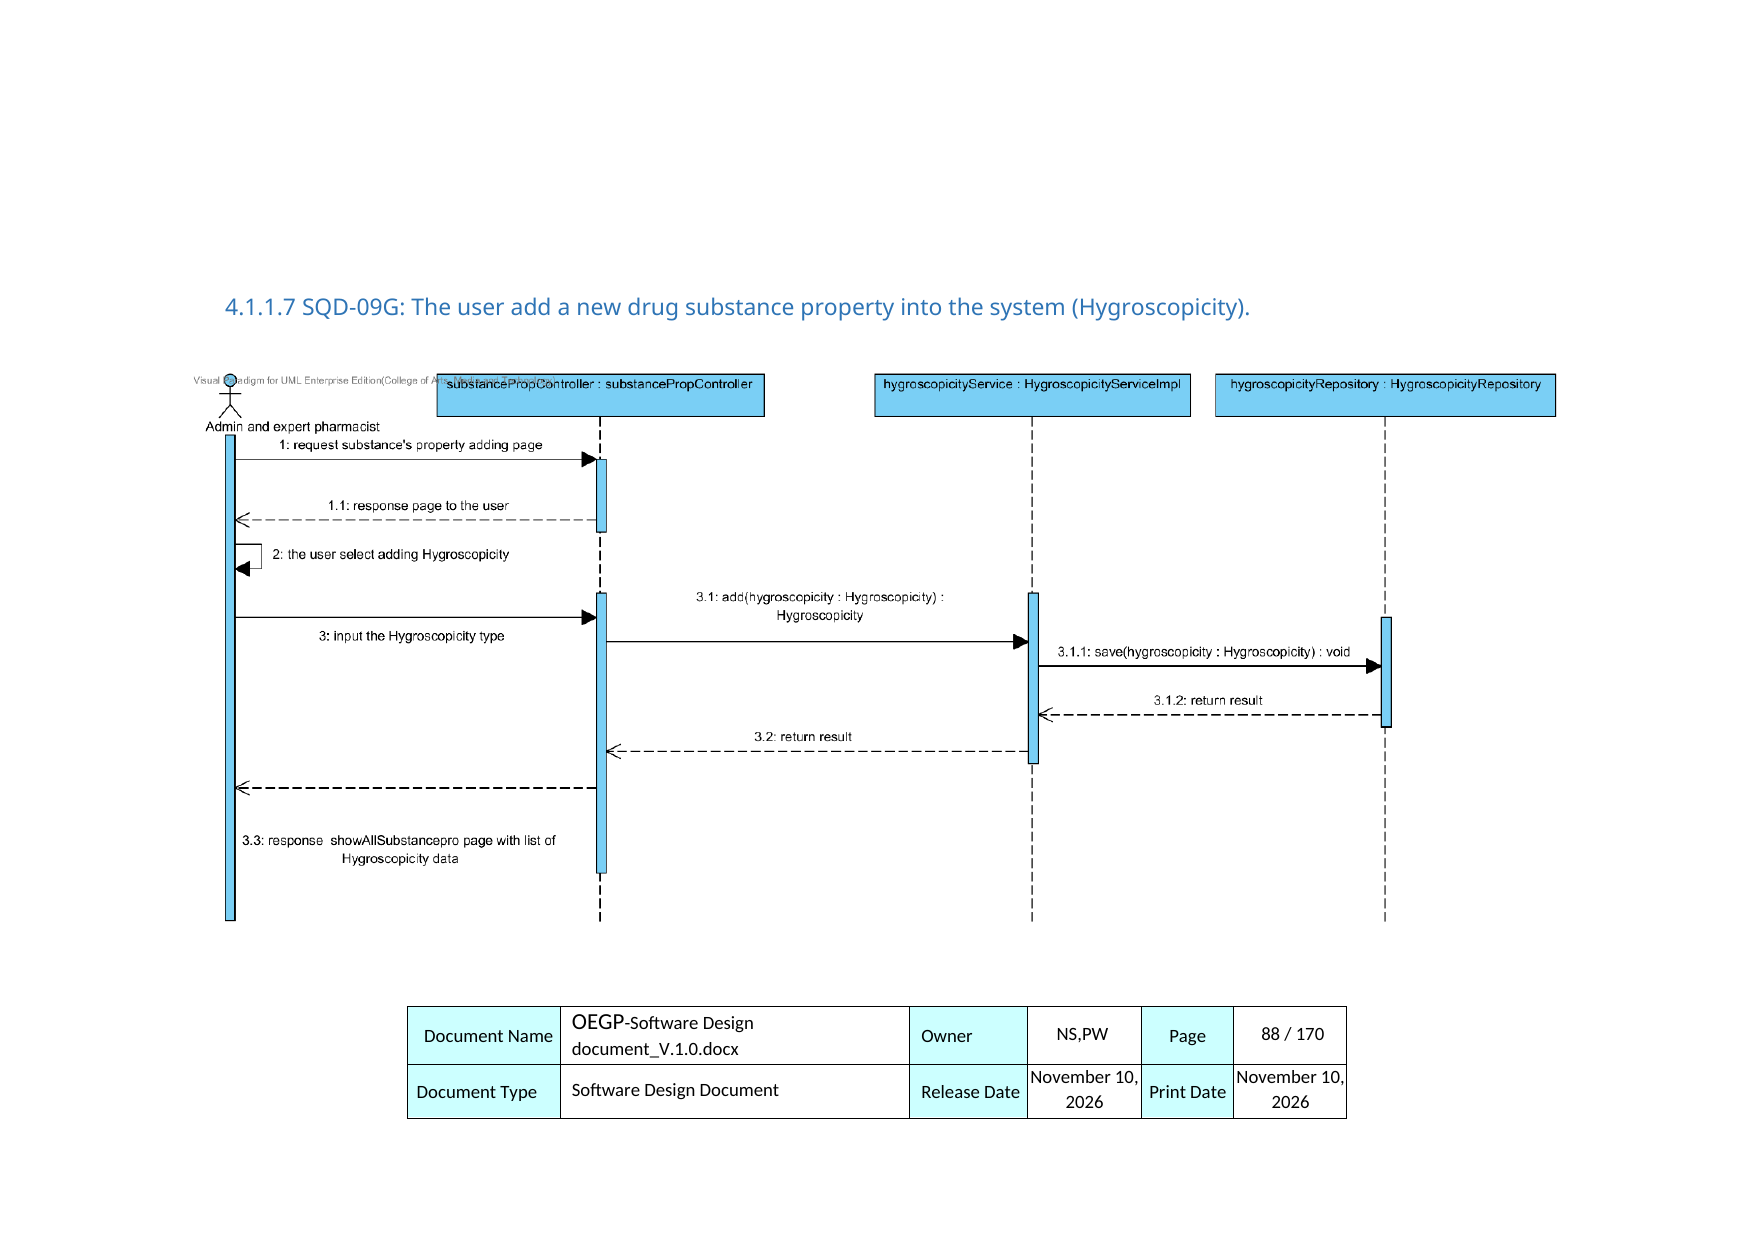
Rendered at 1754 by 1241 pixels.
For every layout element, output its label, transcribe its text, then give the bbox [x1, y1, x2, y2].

picture [193, 371, 1561, 926]
subtitle 4.1.1.7 SQD-09G: The user add a new drug substance property into the system (Hygroscopicity). [150, 291, 1604, 322]
